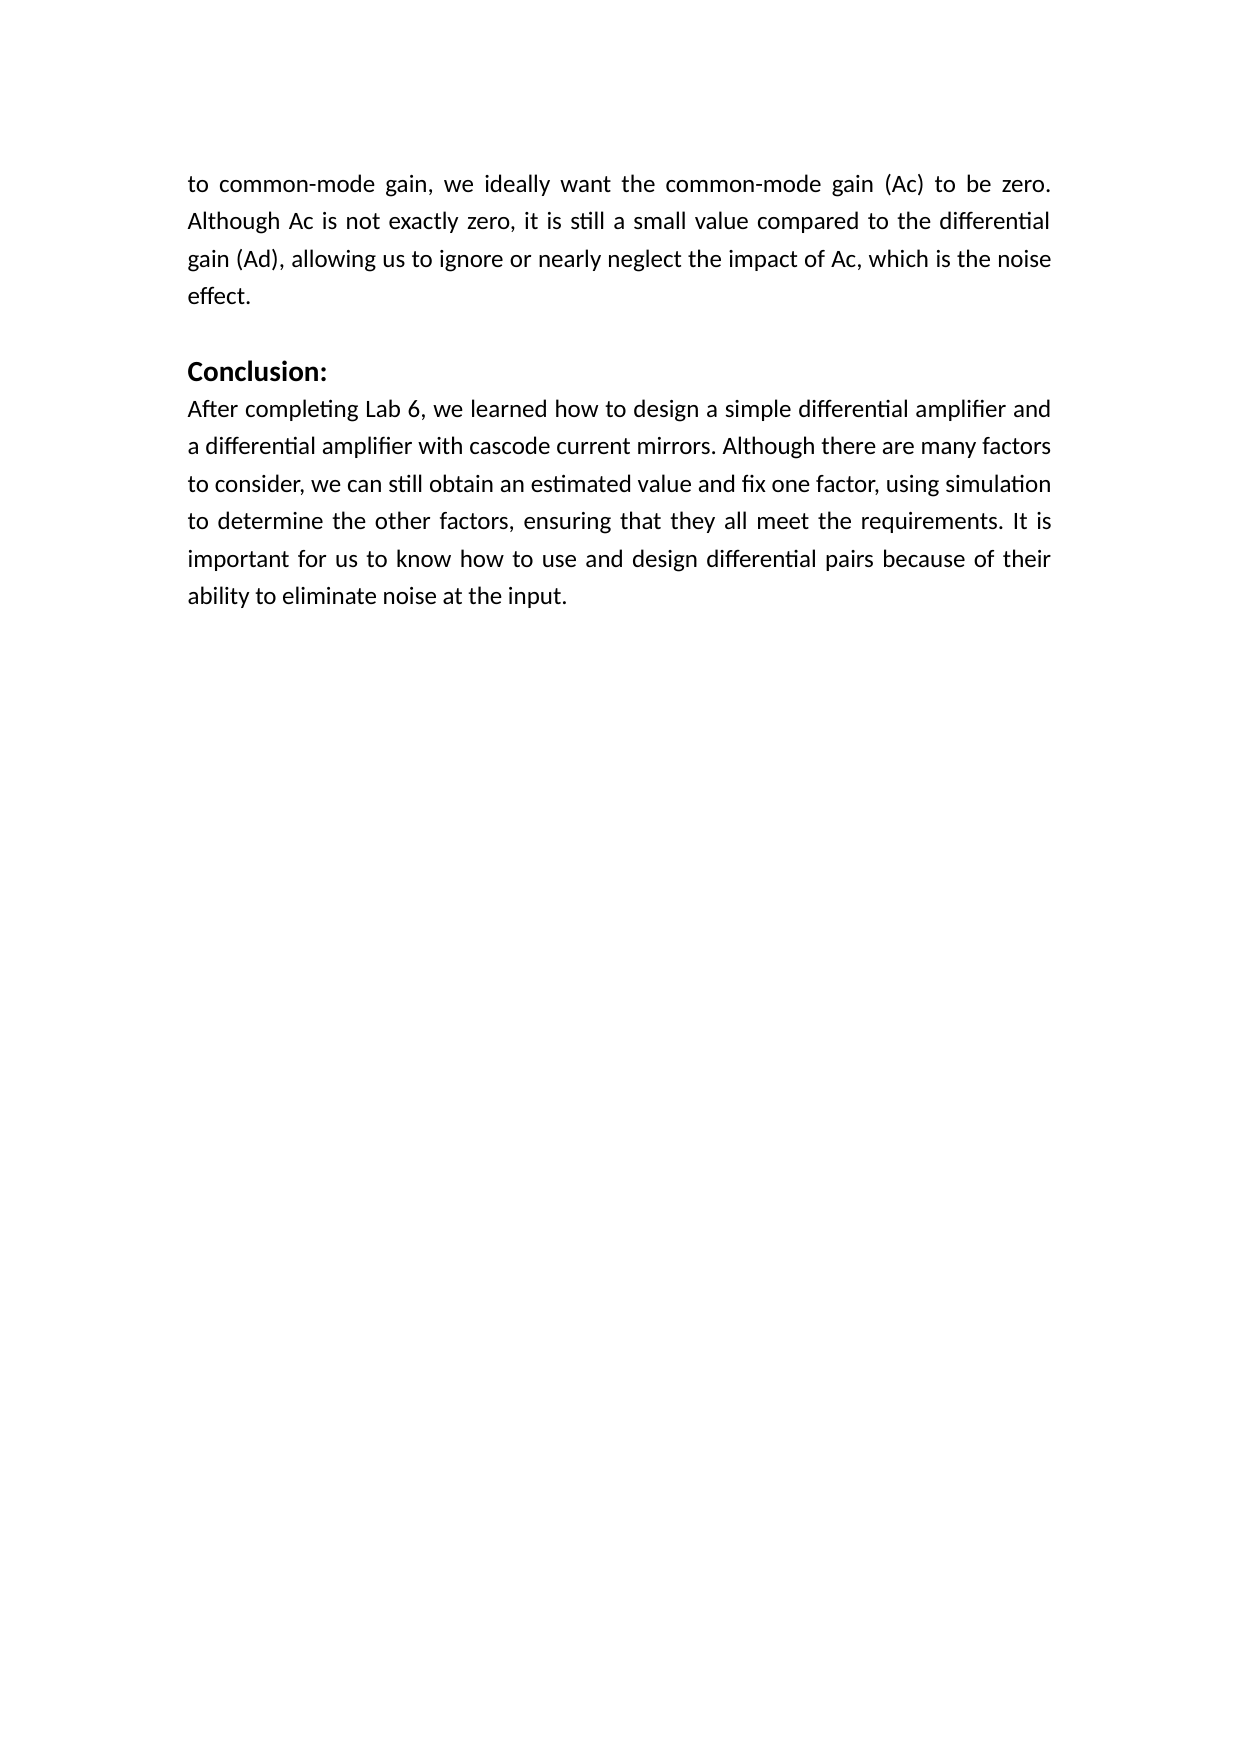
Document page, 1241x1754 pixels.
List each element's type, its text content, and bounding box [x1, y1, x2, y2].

text Conclusion: [187, 352, 1053, 389]
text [187, 164, 1053, 314]
text After completing Lab 6, we learned how to design a simple differential amplifier and a differential amplifier with cascode current mirrors. Although there are many factors to consider, we can still obtain an estimated value and fix one factor, using simulation to determine the other factors, ensuring that they all meet the requirements. It is important for us to know how to use and design differential pairs because of their ability to eliminate noise at the input. [187, 389, 1053, 614]
